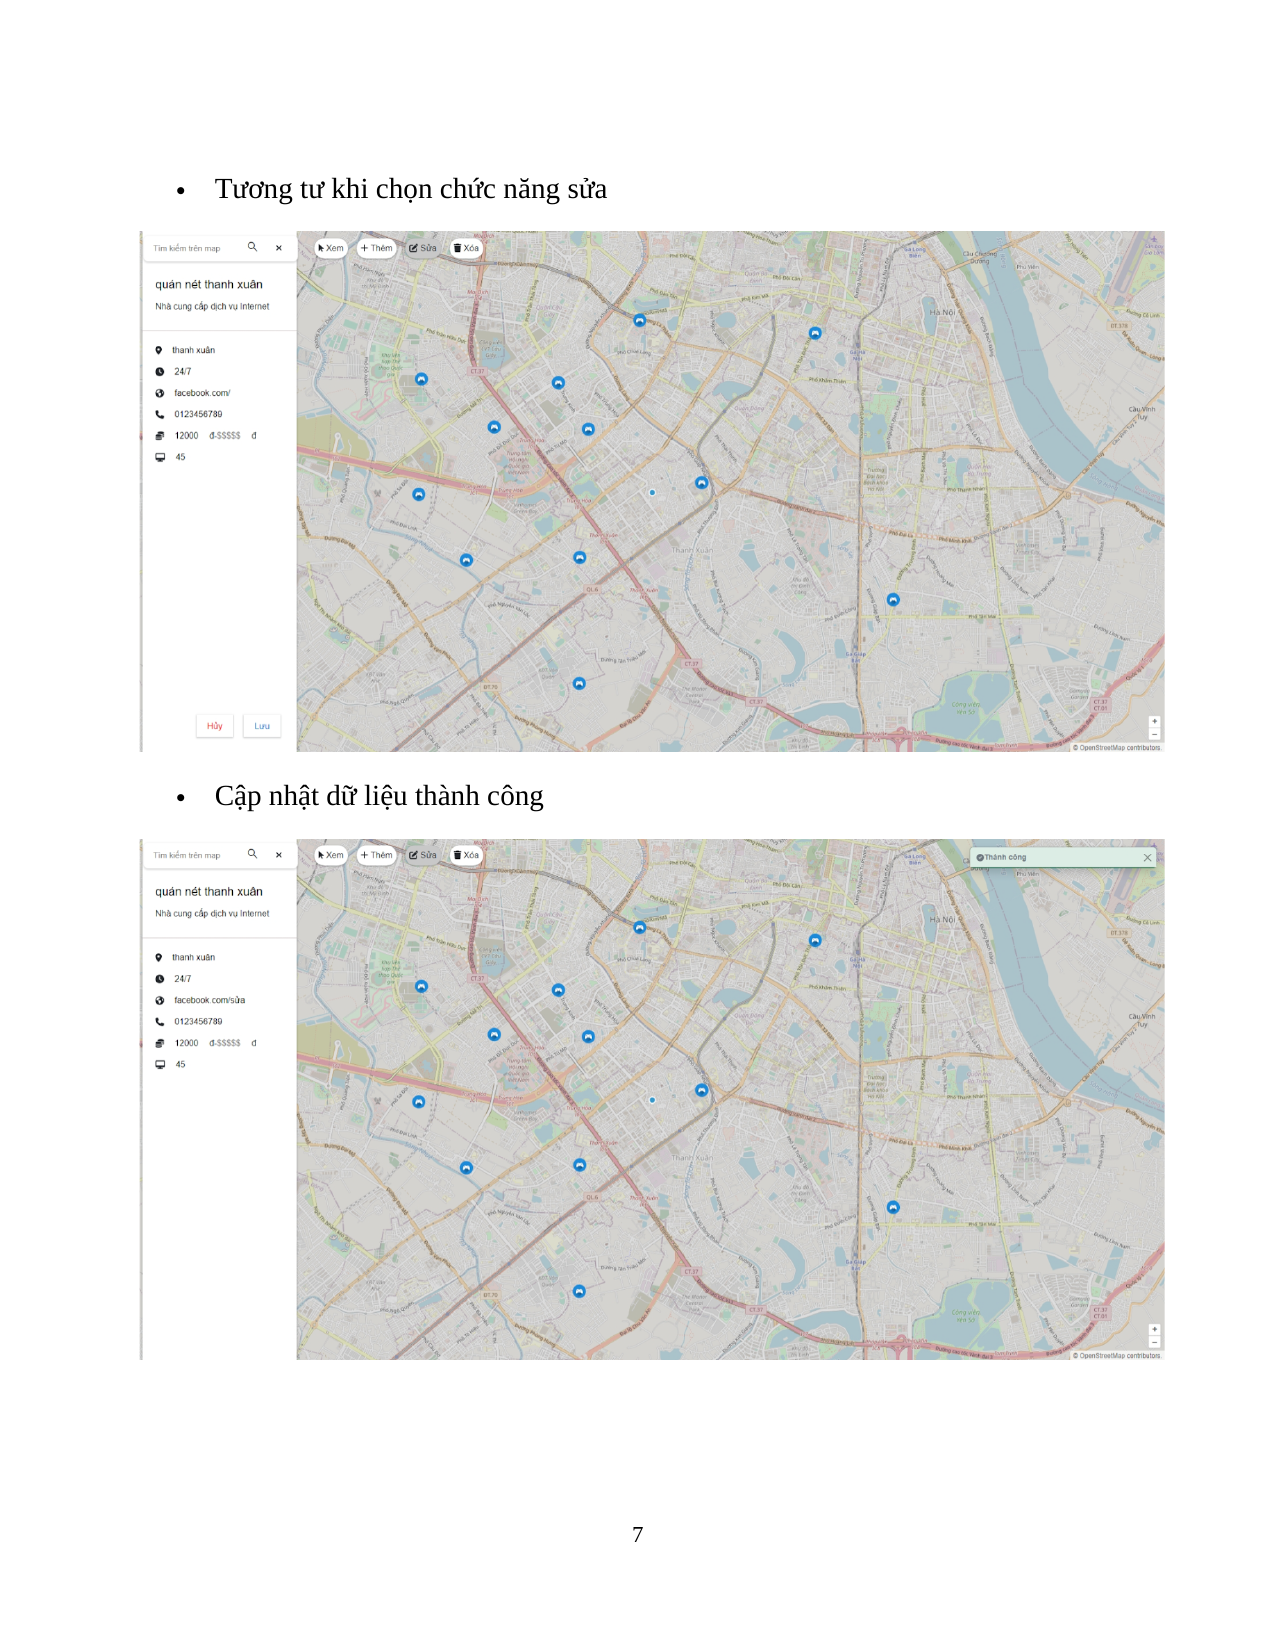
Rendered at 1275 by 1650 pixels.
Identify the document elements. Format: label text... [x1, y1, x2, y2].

picture [139, 839, 1165, 1360]
list Tương tư khi chọn chức năng sửa [177, 171, 1164, 204]
picture [139, 231, 1165, 752]
list Cập nhật dữ liệu thành công [177, 778, 1164, 812]
